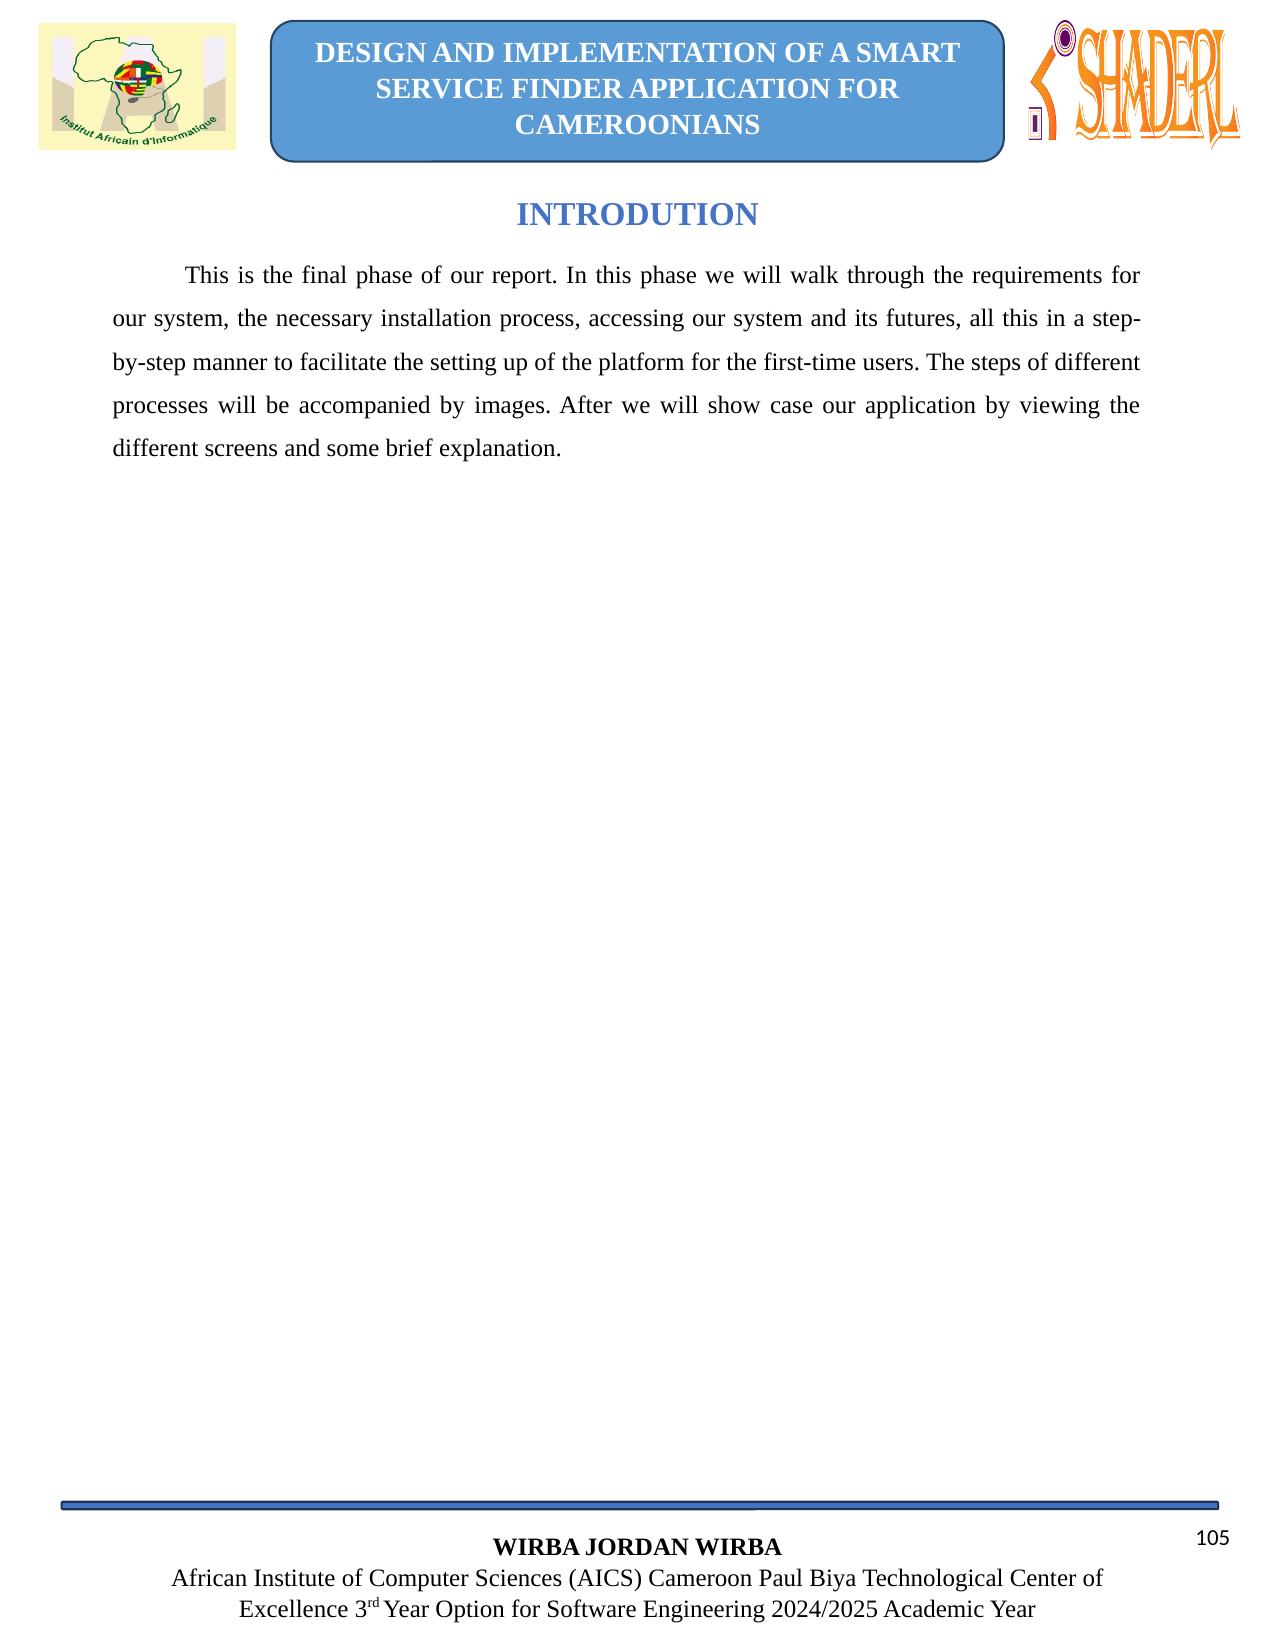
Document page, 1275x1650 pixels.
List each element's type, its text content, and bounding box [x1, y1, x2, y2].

subtitle INTRODUTION [112, 194, 1162, 233]
picture [38, 23, 237, 150]
text This is the final phase of our report. In this phase we will walk through the requirements for our system, the necessary installation process, accessing our system and its futures, all this in a step-by-step manner to facilitate the setting up of the platform for the first-time users. The steps of different processes will be accompanied by images. After we will show case our application by viewing the different screens and some brief explanation. [112, 260, 1142, 462]
picture [1028, 20, 1241, 150]
